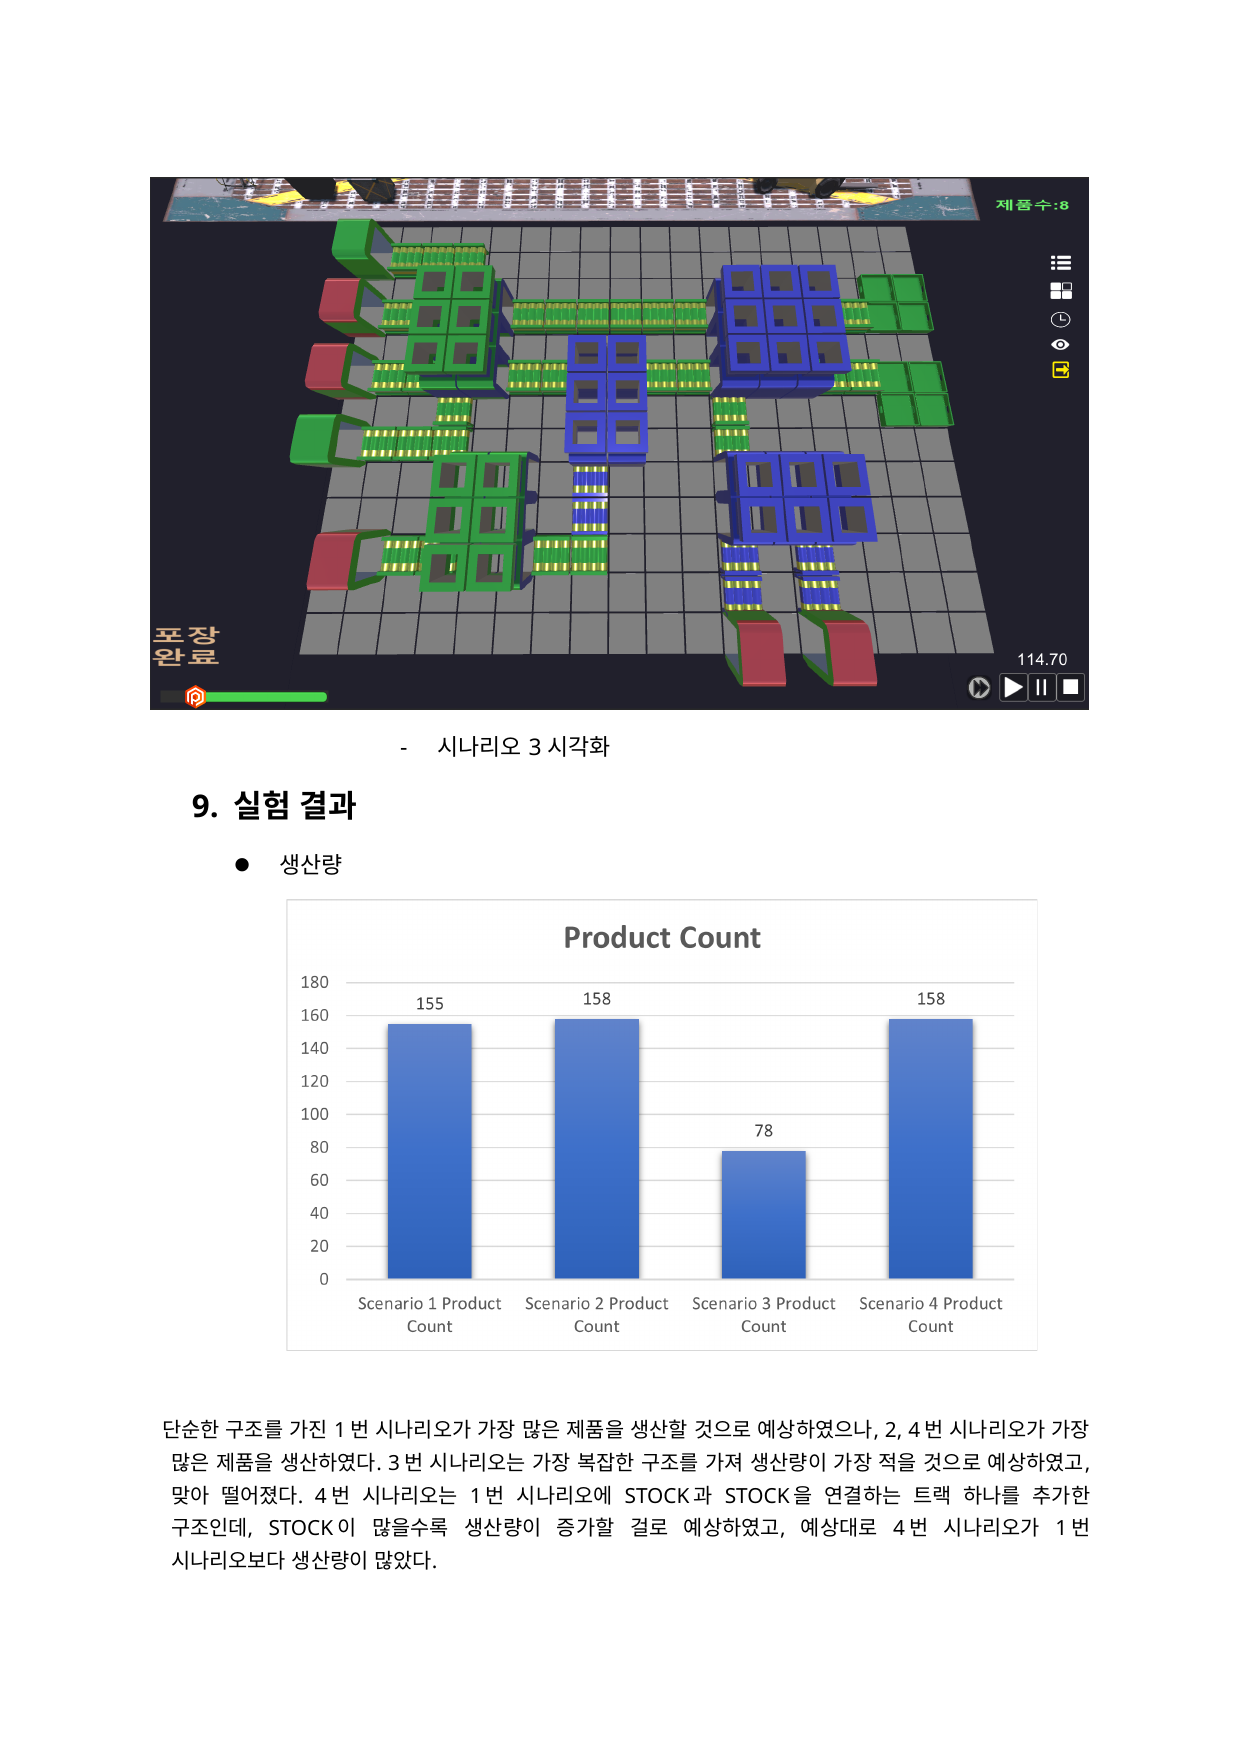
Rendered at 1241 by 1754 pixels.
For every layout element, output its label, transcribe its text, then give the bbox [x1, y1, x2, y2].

picture [286, 899, 1038, 1351]
list 단순한 구조를 가진 1번 시나리오가 가장 많은 제품을 생산할 것으로 예상하였으나, 2, 4번 시나리오가 가장 많은 제품을 생산하였다. 3번 시나리오는 가장 복잡한 구조를 가져 생산량이 가장 적을 것으로 예상하였고, 맞아 떨어졌다. 4번 시나리오는 1번 시나리오에 STOCK과 STOCK을 연결하는 트랙 하나를 추가한 구조인데, STOCK이 많을수록 생산량이 증가할 걸로 예상하였고, 예상대로 4번 시나리오가 1번 시나리오보다 생산량이 많았다. [150, 1413, 1090, 1574]
list 시나리오 3 시각화 [400, 729, 1090, 762]
list 생산량 [233, 847, 1090, 880]
list 실험 결과 [192, 781, 1090, 827]
picture [150, 177, 1089, 710]
